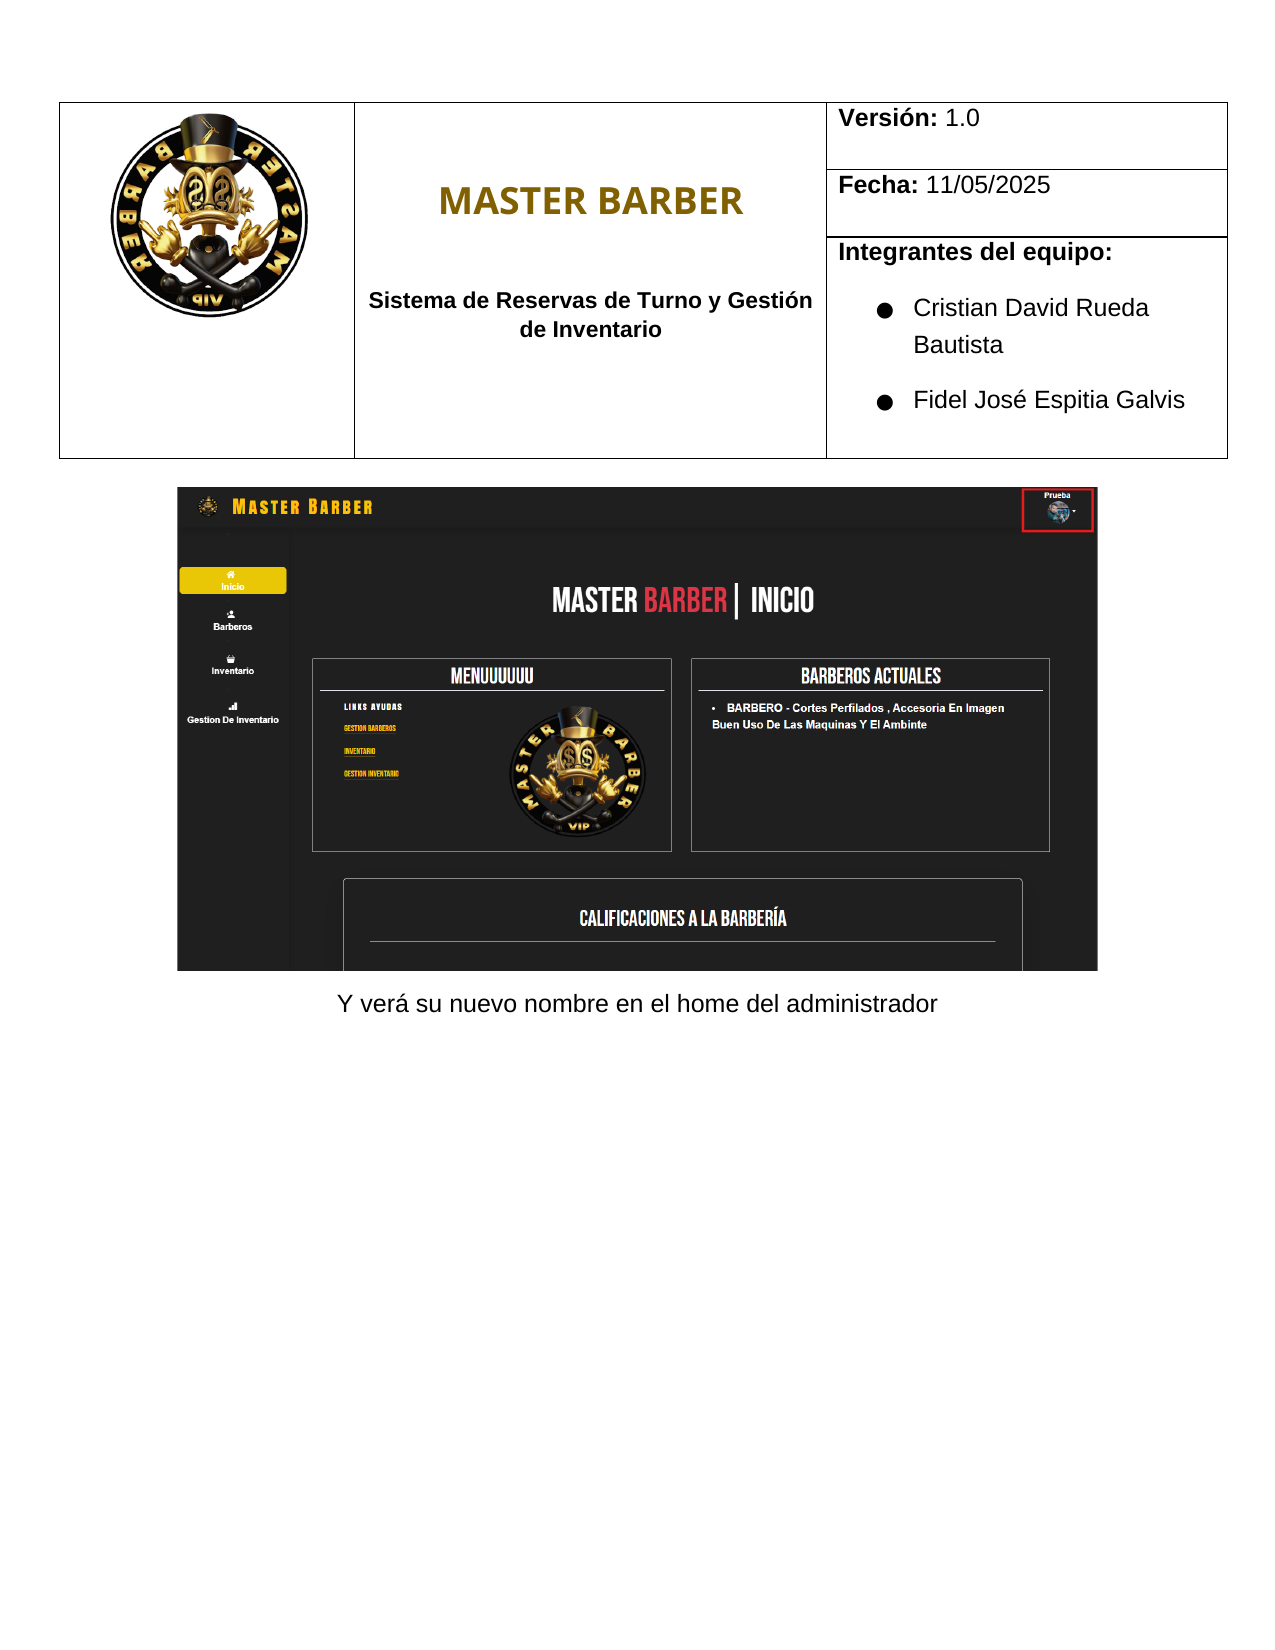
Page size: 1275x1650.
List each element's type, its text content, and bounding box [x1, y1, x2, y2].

picture [177, 487, 1098, 971]
picture [100, 102, 313, 321]
text Y verá su nuevo nombre en el home del administrador [177, 989, 1098, 1018]
